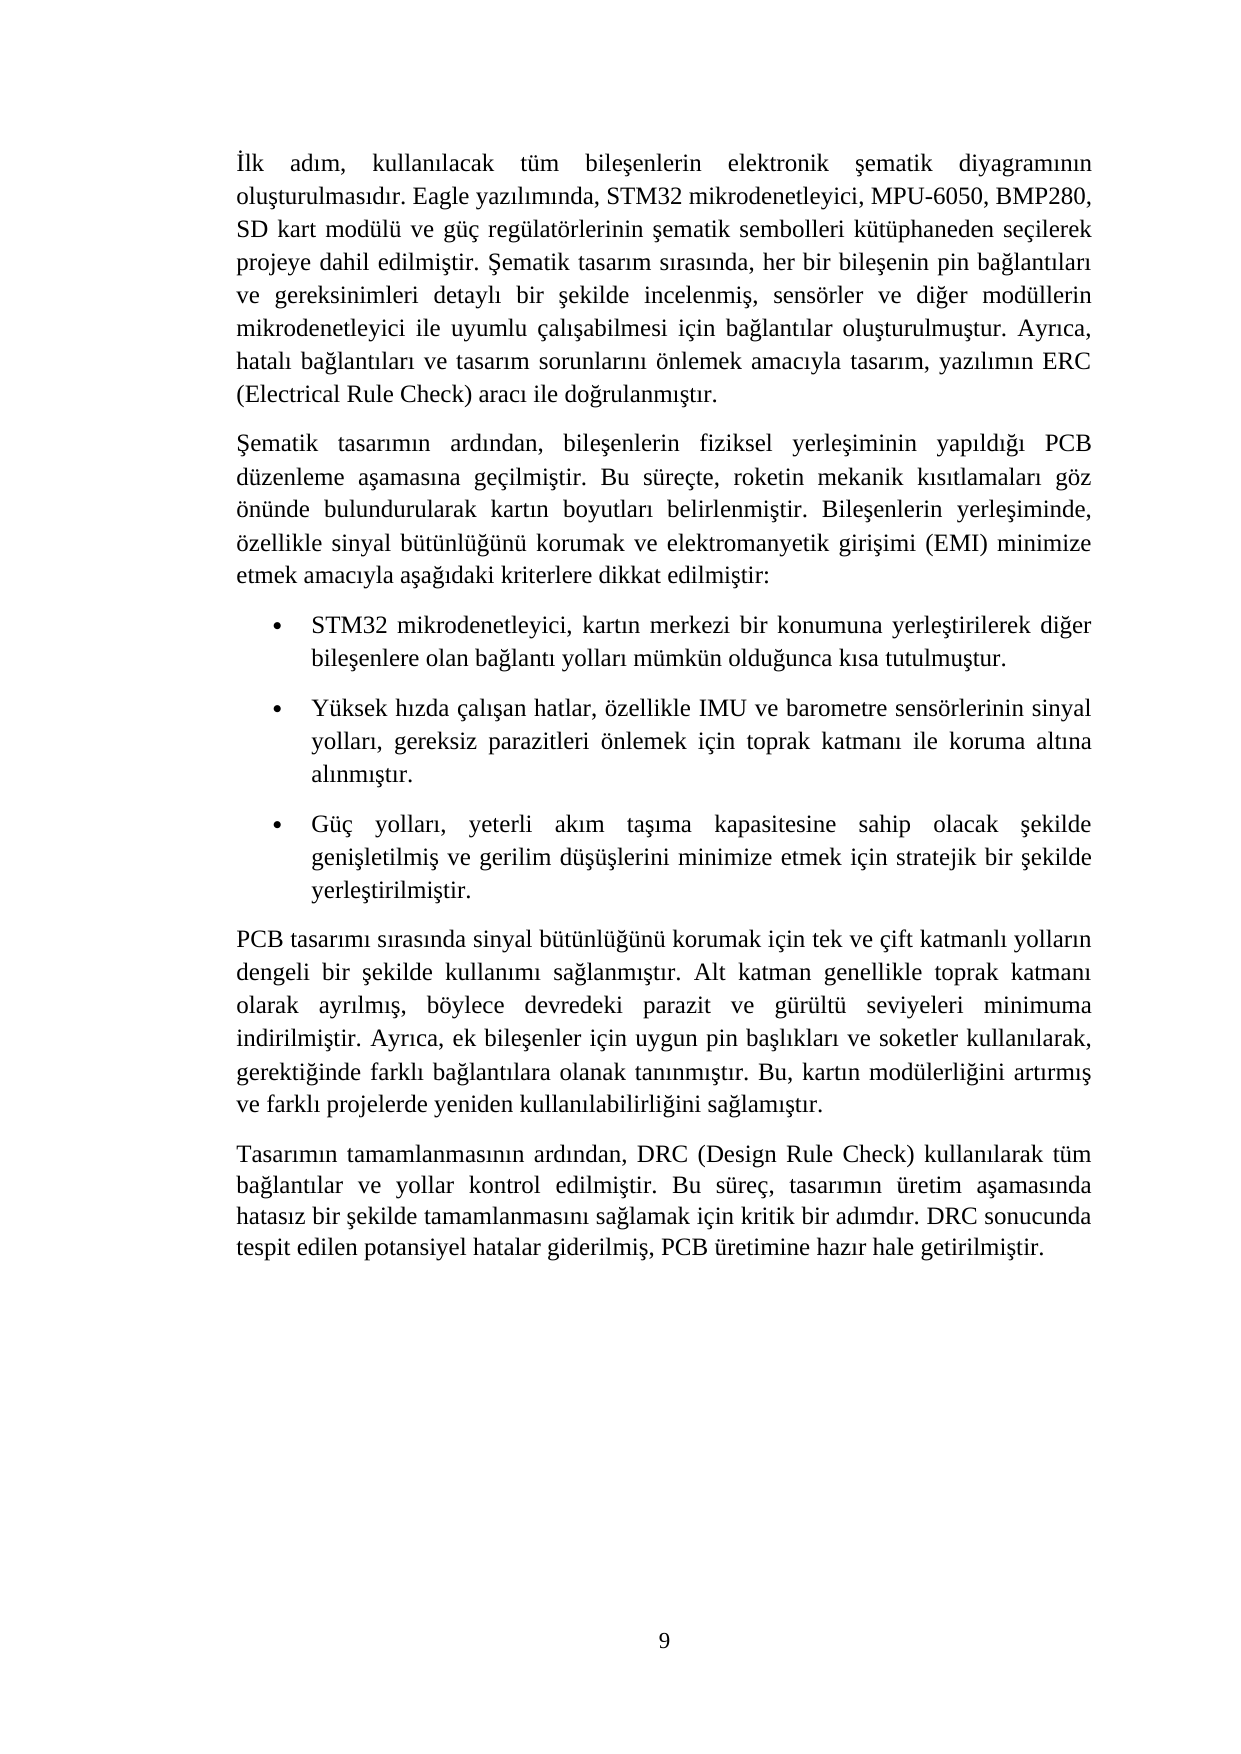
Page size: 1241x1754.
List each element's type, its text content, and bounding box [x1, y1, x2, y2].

text Tasarımın tamamlanmasının ardından, DRC (Design Rule Check) kullanılarak tüm bağlantılar ve yollar kontrol edilmiştir. Bu süreç, tasarımın üretim aşamasında hatasız bir şekilde tamamlanmasını sağlamak için kritik bir adımdır. DRC sonucunda tespit edilen potansiyel hatalar giderilmiş, PCB üretimine hazır hale getirilmiştir. [236, 1139, 1092, 1261]
list STM32 mikrodenetleyici, kartın merkezi bir konumuna yerleştirilerek diğer bileşenlere olan bağlantı yolları mümkün olduğunca kısa tutulmuştur. [274, 610, 1092, 672]
text PCB tasarımı sırasında sinyal bütünlüğünü korumak için tek ve çift katmanlı yolların dengeli bir şekilde kullanımı sağlanmıştır. Alt katman genellikle toprak katmanı olarak ayrılmış, böylece devredeki parazit ve gürültü seviyeleri minimuma indirilmiştir. Ayrıca, ek bileşenler için uygun pin başlıkları ve soketler kullanılarak, gerektiğinde farklı bağlantılara olanak tanınmıştır. Bu, kartın modülerliğini artırmış ve farklı projelerde yeniden kullanılabilirliğini sağlamıştır. [236, 924, 1092, 1118]
text Şematik tasarımın ardından, bileşenlerin fiziksel yerleşiminin yapıldığı PCB düzenleme aşamasına geçilmiştir. Bu süreçte, roketin mekanik kısıtlamaları göz önünde bulundurularak kartın boyutları belirlenmiştir. Bileşenlerin yerleşiminde, özellikle sinyal bütünlüğünü korumak ve elektromanyetik girişimi (EMI) minimize etmek amacıyla aşağıdaki kriterlere dikkat edilmiştir: [236, 428, 1092, 589]
list Güç yolları, yeterli akım taşıma kapasitesine sahip olacak şekilde genişletilmiş ve gerilim düşüşlerini minimize etmek için stratejik bir şekilde yerleştirilmiştir. [274, 809, 1092, 903]
text İlk adım, kullanılacak tüm bileşenlerin elektronik şematik diyagramının oluşturulmasıdır. Eagle yazılımında, STM32 mikrodenetleyici, MPU-6050, BMP280, SD kart modülü ve güç regülatörlerinin şematik sembolleri kütüphaneden seçilerek projeye dahil edilmiştir. Şematik tasarım sırasında, her bir bileşenin pin bağlantıları ve gereksinimleri detaylı bir şekilde incelenmiş, sensörler ve diğer modüllerin mikrodenetleyici ile uyumlu çalışabilmesi için bağlantılar oluşturulmuştur. Ayrıca, hatalı bağlantıları ve tasarım sorunlarını önlemek amacıyla tasarım, yazılımın ERC (Electrical Rule Check) aracı ile doğrulanmıştır. [236, 148, 1092, 408]
list Yüksek hızda çalışan hatlar, özellikle IMU ve barometre sensörlerinin sinyal yolları, gereksiz parazitleri önlemek için toprak katmanı ile koruma altına alınmıştır. [274, 693, 1092, 788]
